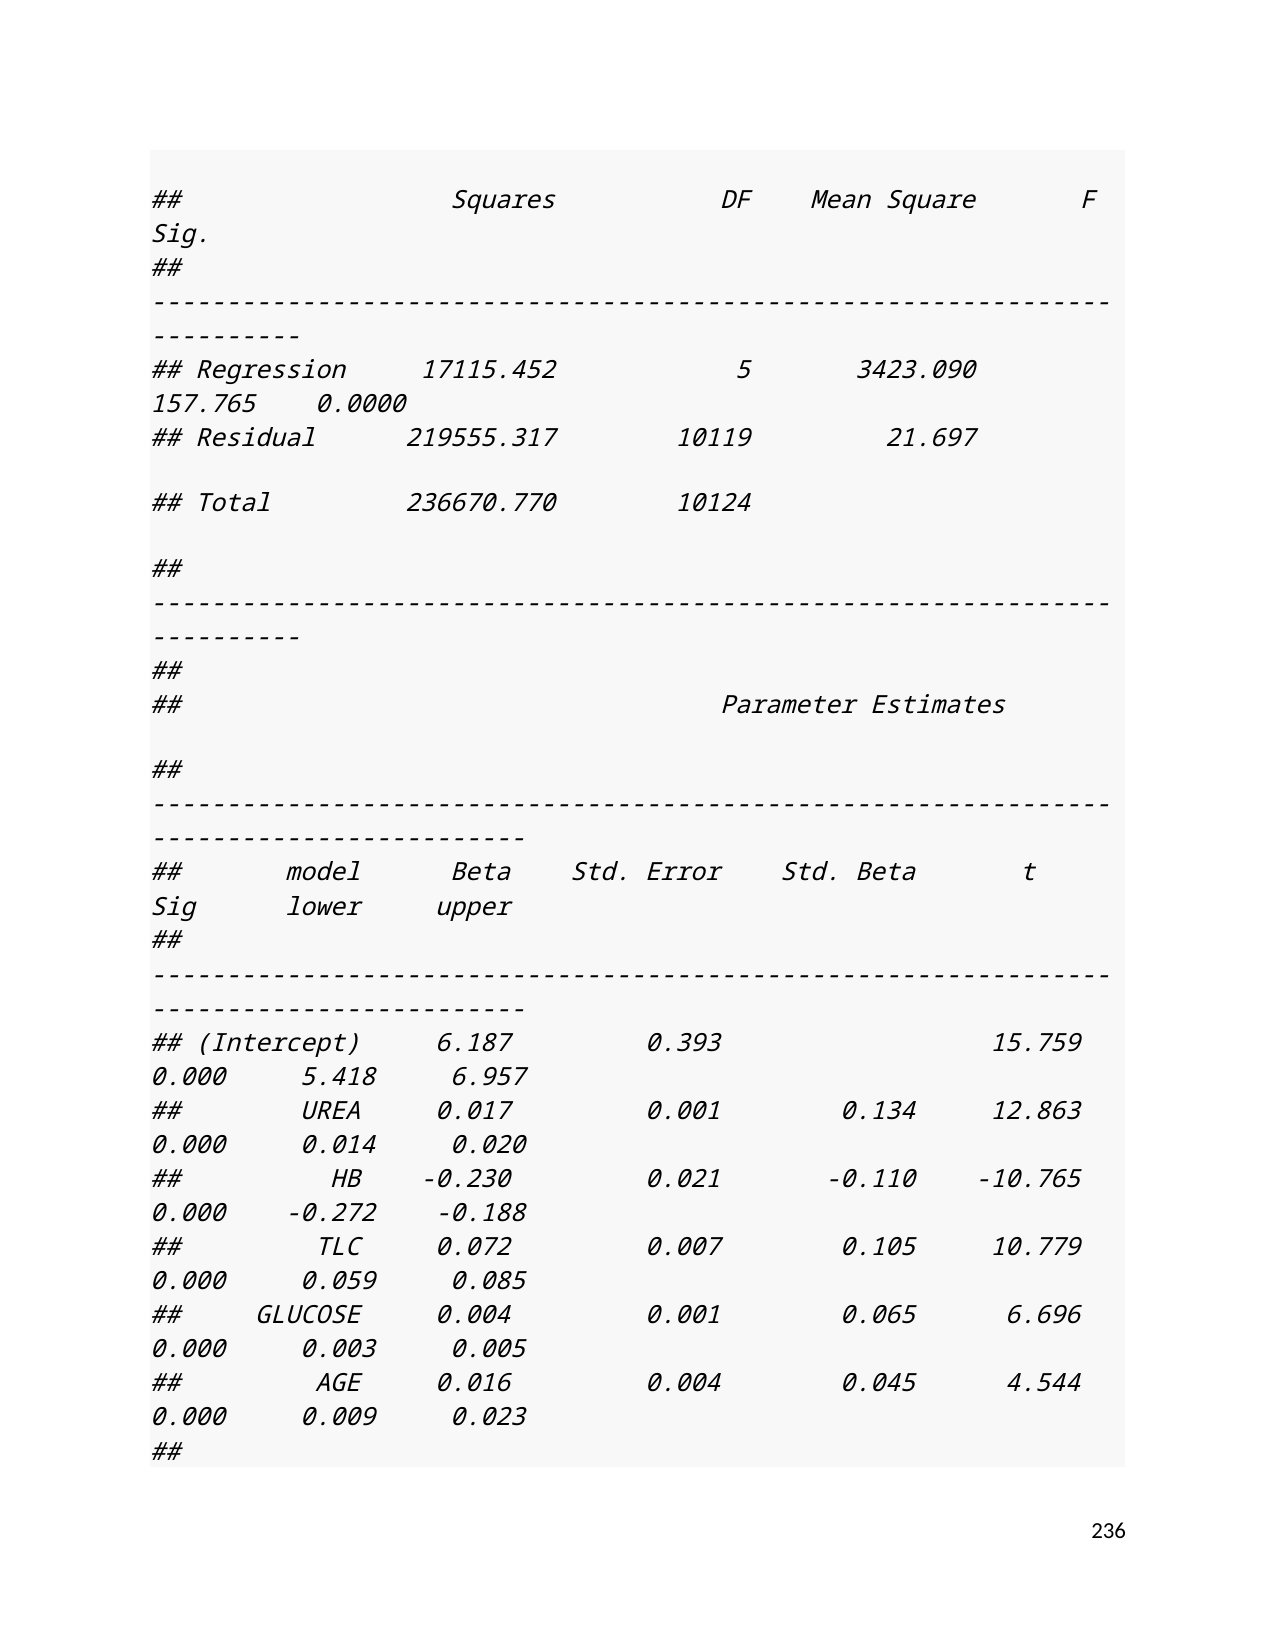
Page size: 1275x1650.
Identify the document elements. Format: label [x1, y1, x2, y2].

text [150, 150, 1125, 1467]
